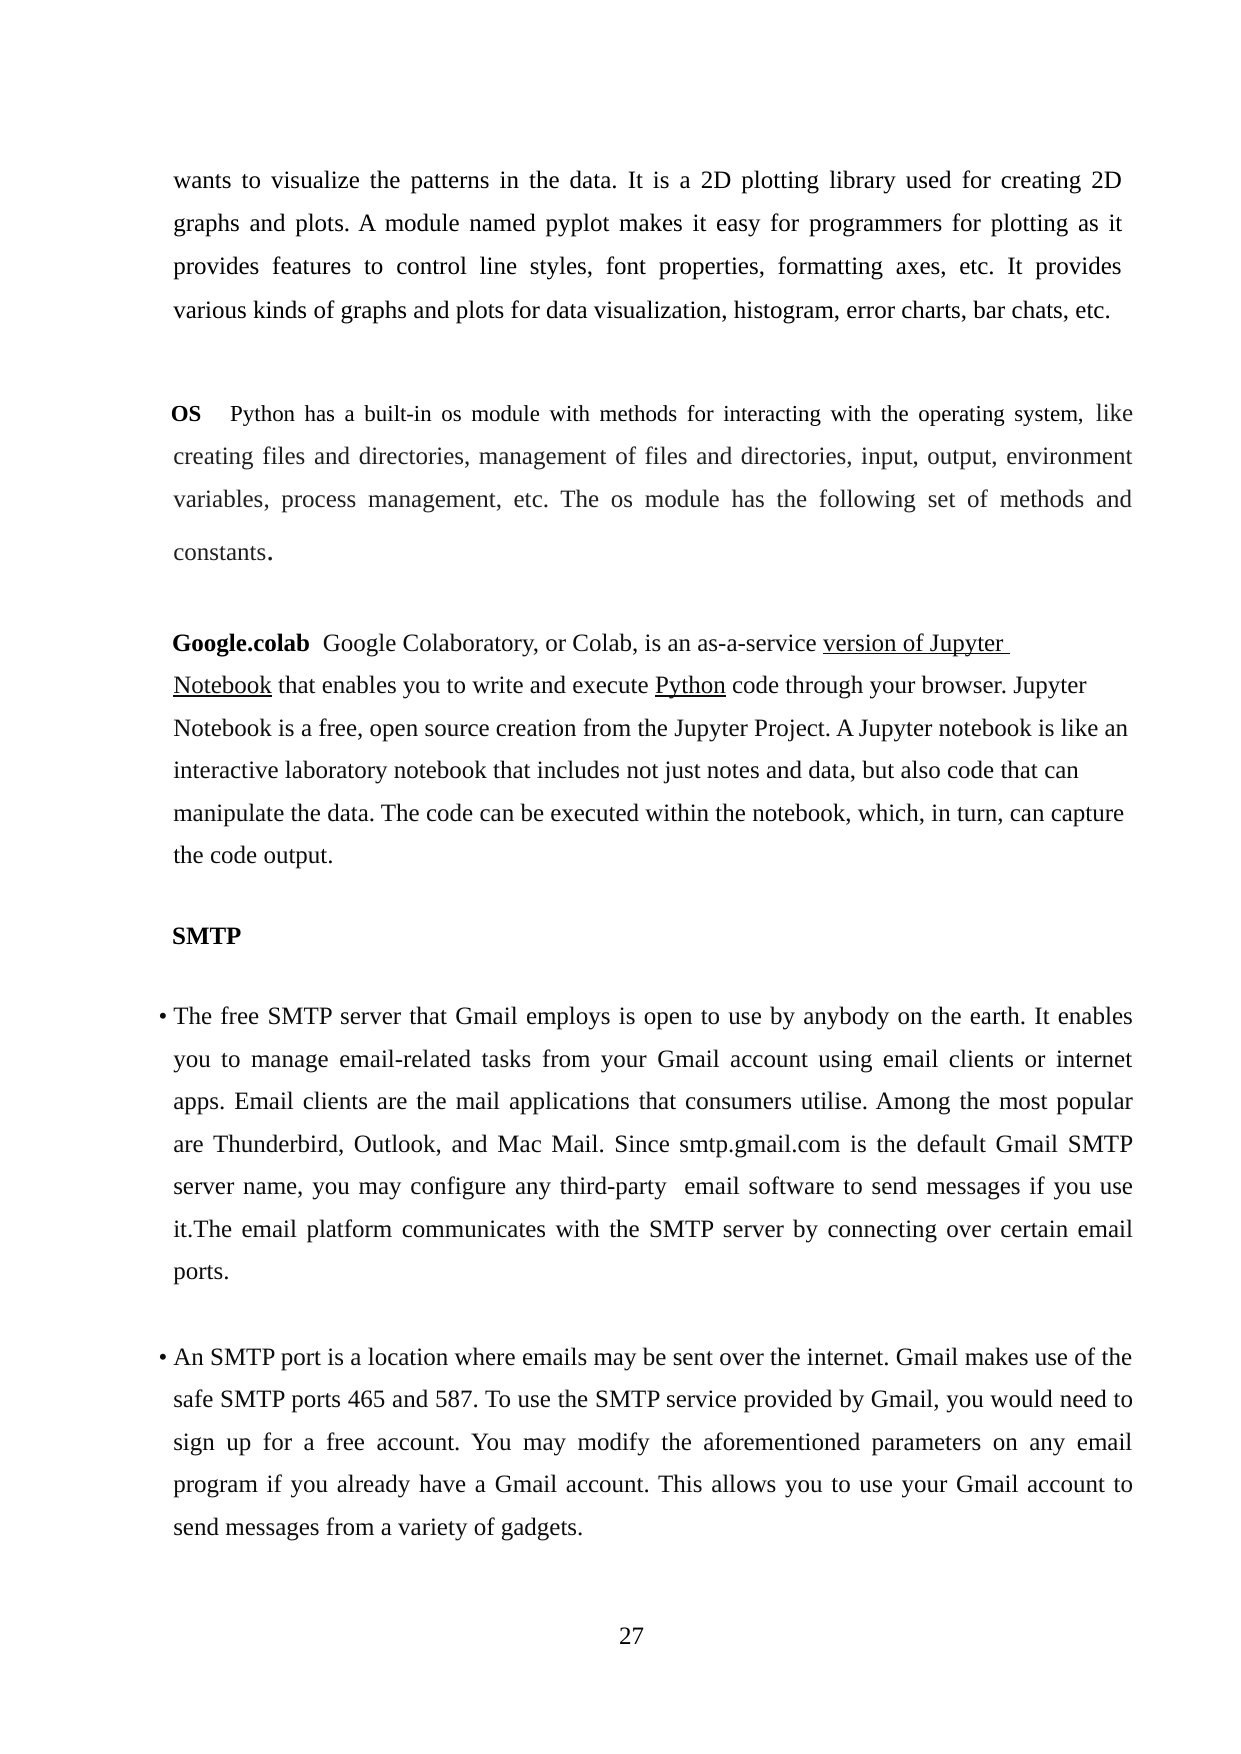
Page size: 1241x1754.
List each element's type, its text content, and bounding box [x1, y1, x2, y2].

subtitle SMTP [172, 921, 1178, 949]
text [173, 165, 1123, 323]
text OS Python has a built-in os module with methods for interacting with the operating system, like creating files and directories, management of files and directories, input, output, environment variables, process management, etc. The os module has the following set of methods and constants. [171, 398, 1133, 567]
text Google.colab Google Colaboratory, or Colab, is an as-a-service version of Jupyter [172, 628, 1123, 656]
list The free SMTP server that Gmail employs is open to use by anybody on the earth. It enables you to manage email-related tasks from your Gmail account using email clients or internet apps. Email clients are the mail applications that consumers utilise. Among the most popular are Thunderbird, Outlook, and Mac Mail. Since smtp.gmail.com is the default Gmail SMTP server name, you may configure any third-party email software to send messages if you use it.The email platform communicates with the SMTP server by connecting over certain email ports. [158, 1001, 1134, 1285]
list An SMTP port is a location where emails may be sent over the internet. Gmail makes use of the safe SMTP ports 465 and 587. To use the SMTP service provided by Gmail, you would need to sign up for a free account. You may modify the aforementioned parameters on any email program if you already have a Gmail account. This allows you to use your Gmail account to send messages from a variety of gadgets. [158, 1342, 1134, 1540]
text Notebook that enables you to write and execute Python code through your browser. Jupyter Notebook is a free, open source creation from the Jupyter Project. A Jupyter notebook is like an interactive laboratory notebook that includes not just notes and data, but also code that can manipulate the data. The code can be executed within the notebook, which, in turn, can capture the code output. [173, 670, 1137, 869]
